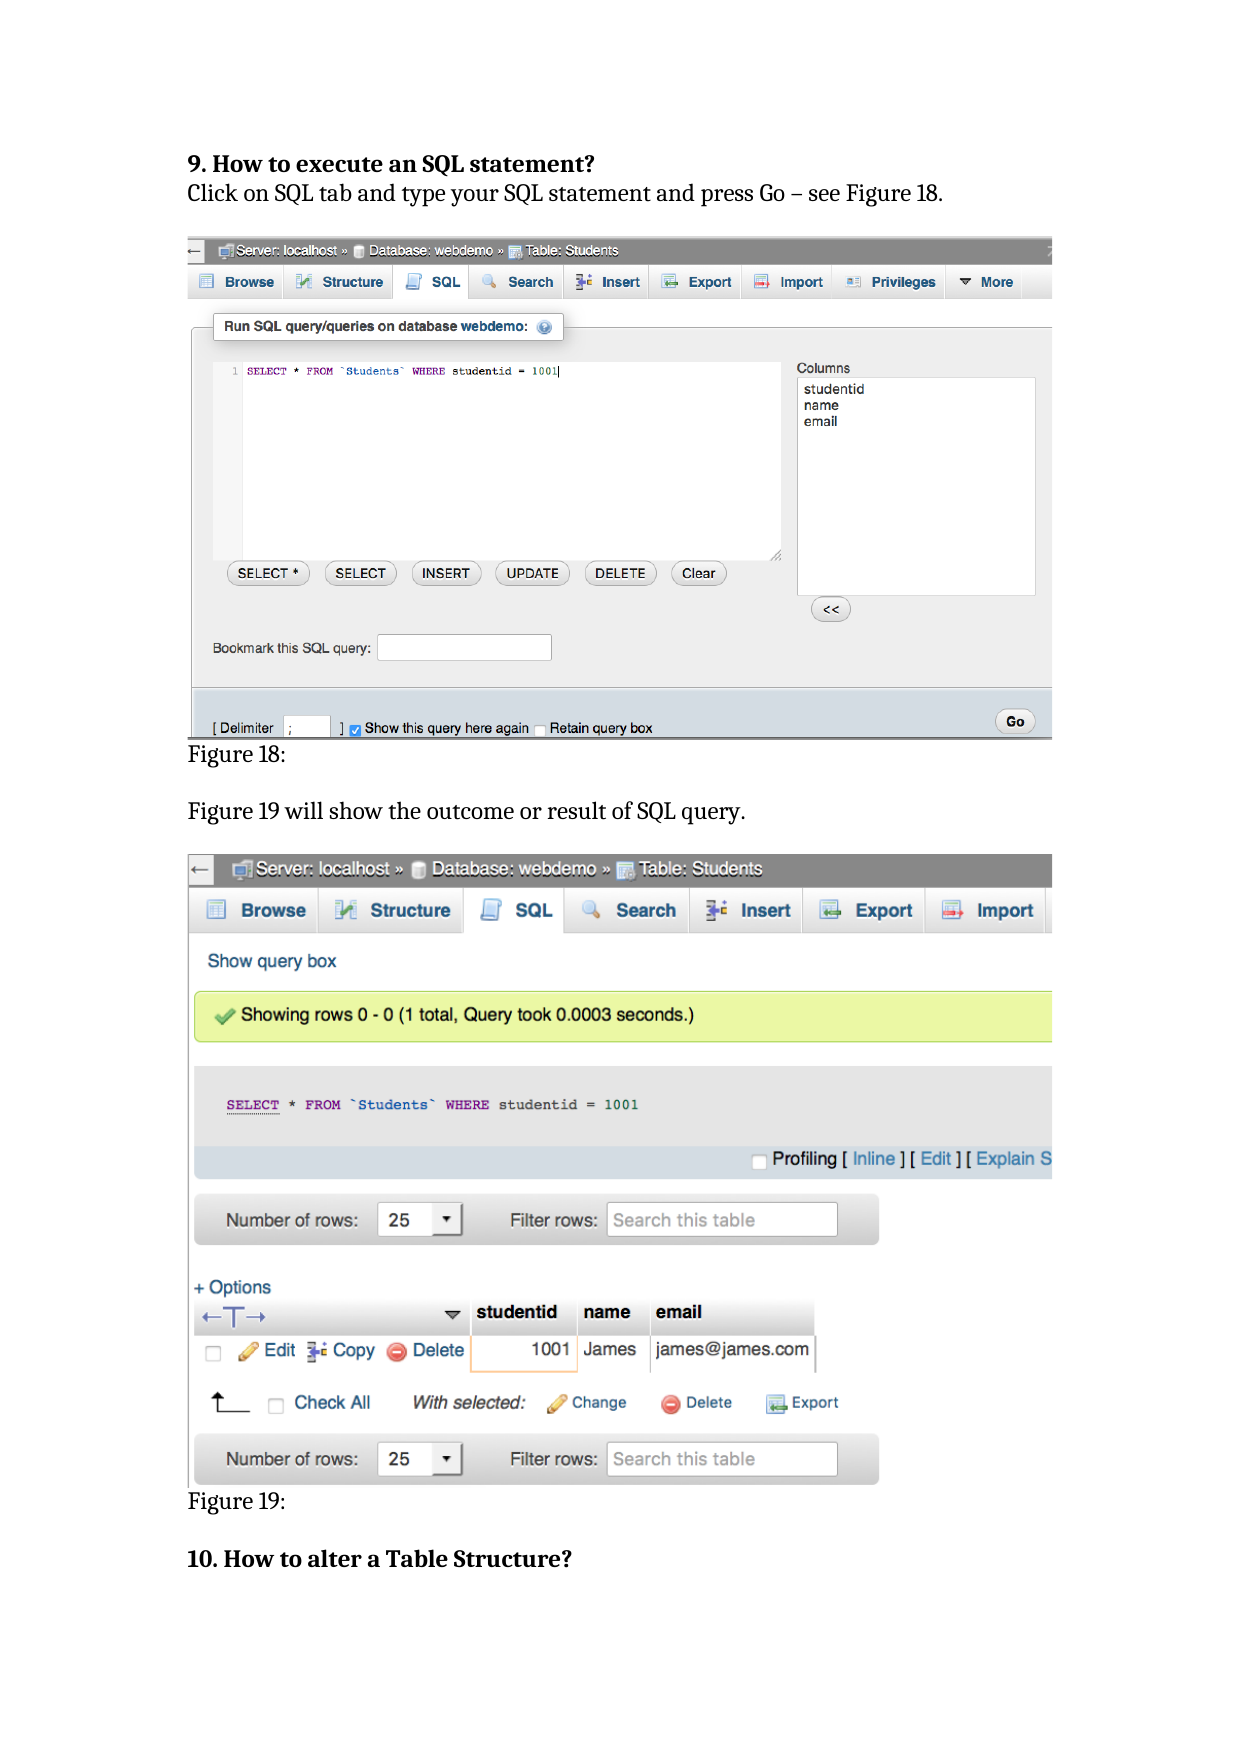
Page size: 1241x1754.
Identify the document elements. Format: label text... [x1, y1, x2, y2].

text 9. How to execute an SQL statement? [187, 150, 1053, 179]
text Figure 19: [187, 1488, 1053, 1516]
text Figure 19 will show the outcome or result of SQL query. [187, 797, 1053, 826]
text Click on SQL tab and type your SQL statement and press Go – see Figure 18. [187, 179, 1053, 207]
text Figure 18: [187, 740, 1053, 768]
picture [187, 854, 1053, 1488]
picture [187, 236, 1053, 740]
text 10. How to alter a Table Structure? [187, 1545, 1053, 1573]
